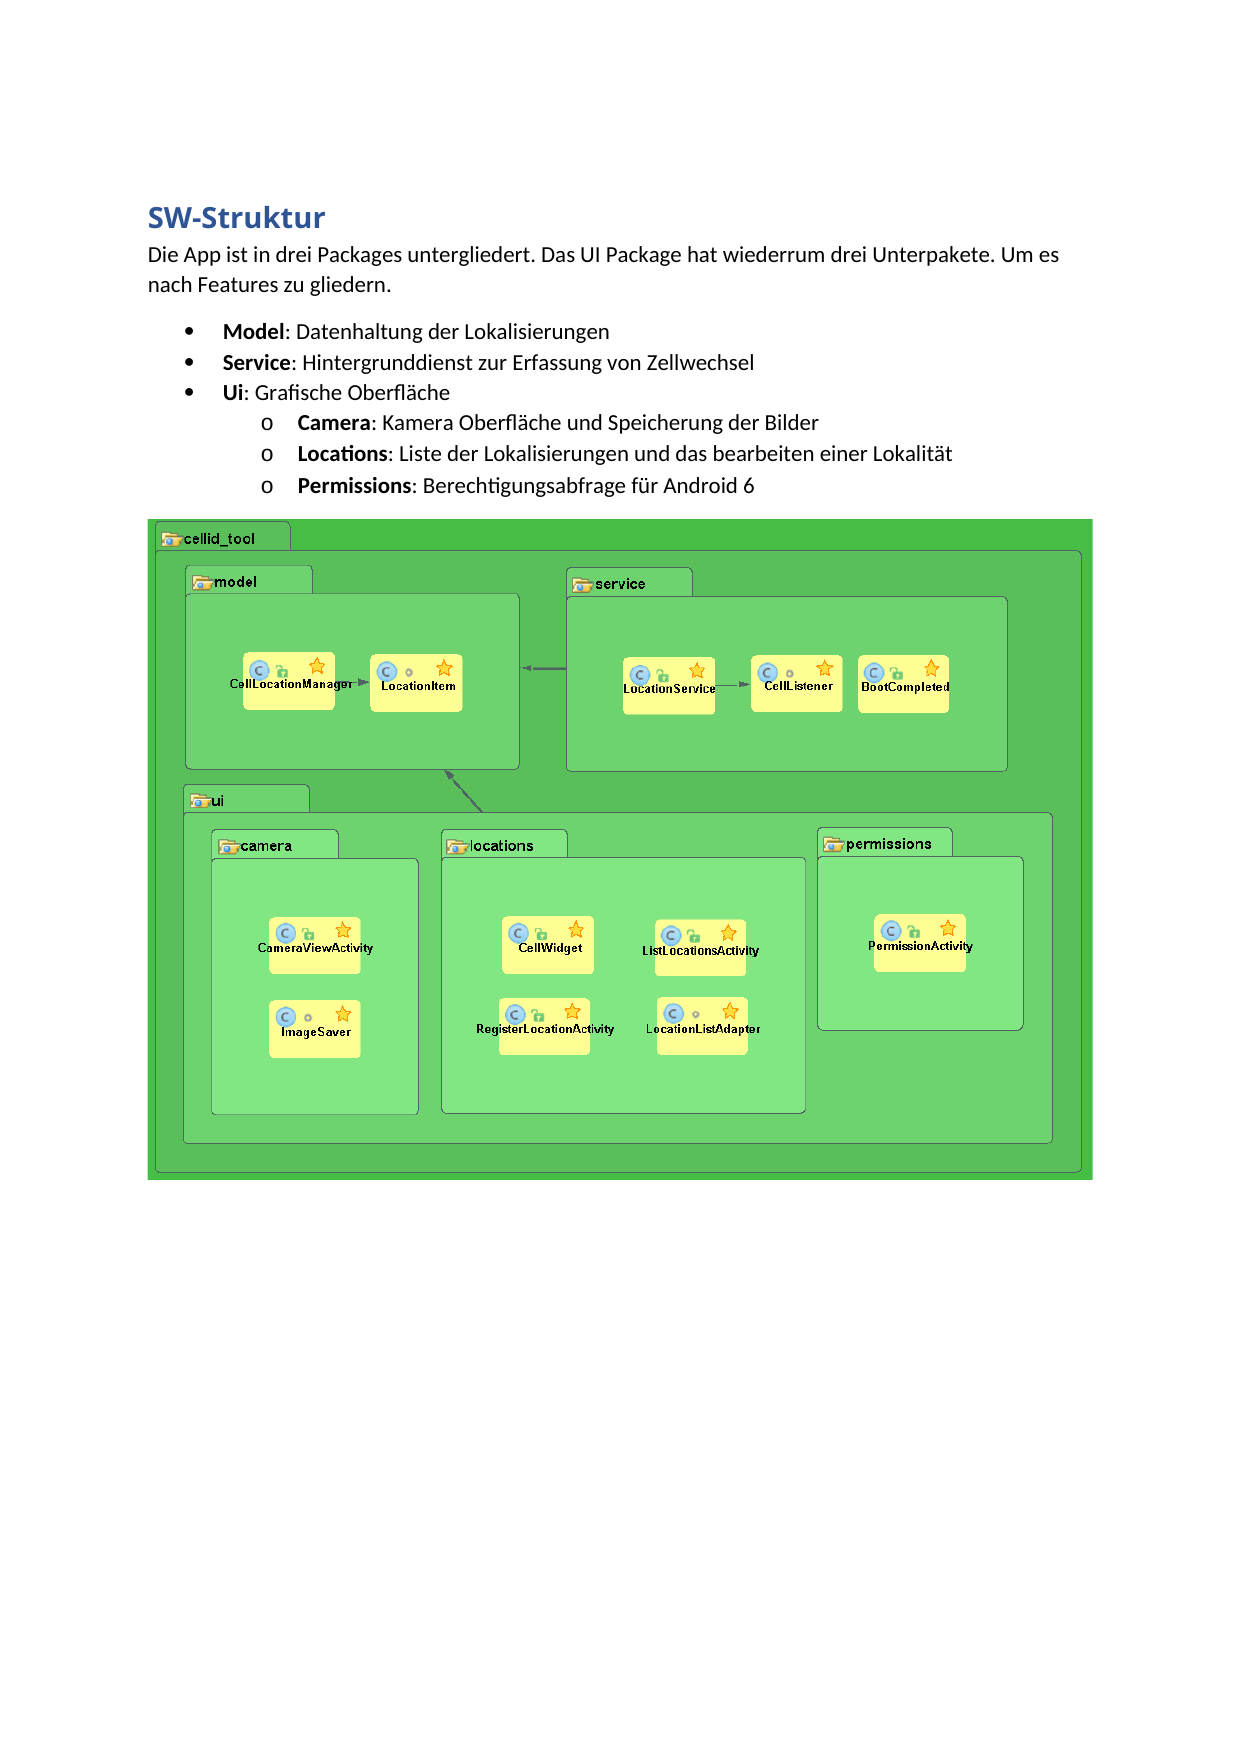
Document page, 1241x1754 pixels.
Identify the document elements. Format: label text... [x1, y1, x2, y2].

list Model: Datenhaltung der Lokalisierungen [185, 317, 1093, 346]
list Locations: Liste der Lokalisierungen und das bearbeiten einer Lokalität [260, 439, 1093, 469]
list Service: Hintergrunddienst zur Erfassung von Zellwechsel [185, 348, 1093, 376]
picture [147, 519, 1093, 1180]
subtitle SW-Struktur [148, 198, 1093, 237]
list Permissions: Berechtigungsabfrage für Android 6 [260, 471, 1093, 500]
text Die App ist in drei Packages untergliedert. Das UI Package hat wiederrum drei Unterpakete. Um es nach Features zu gliedern. [148, 240, 1093, 299]
list Camera: Kamera Oberfläche und Speicherung der Bilder [260, 408, 1093, 437]
list Ui: Grafische Oberfläche [185, 378, 1093, 406]
